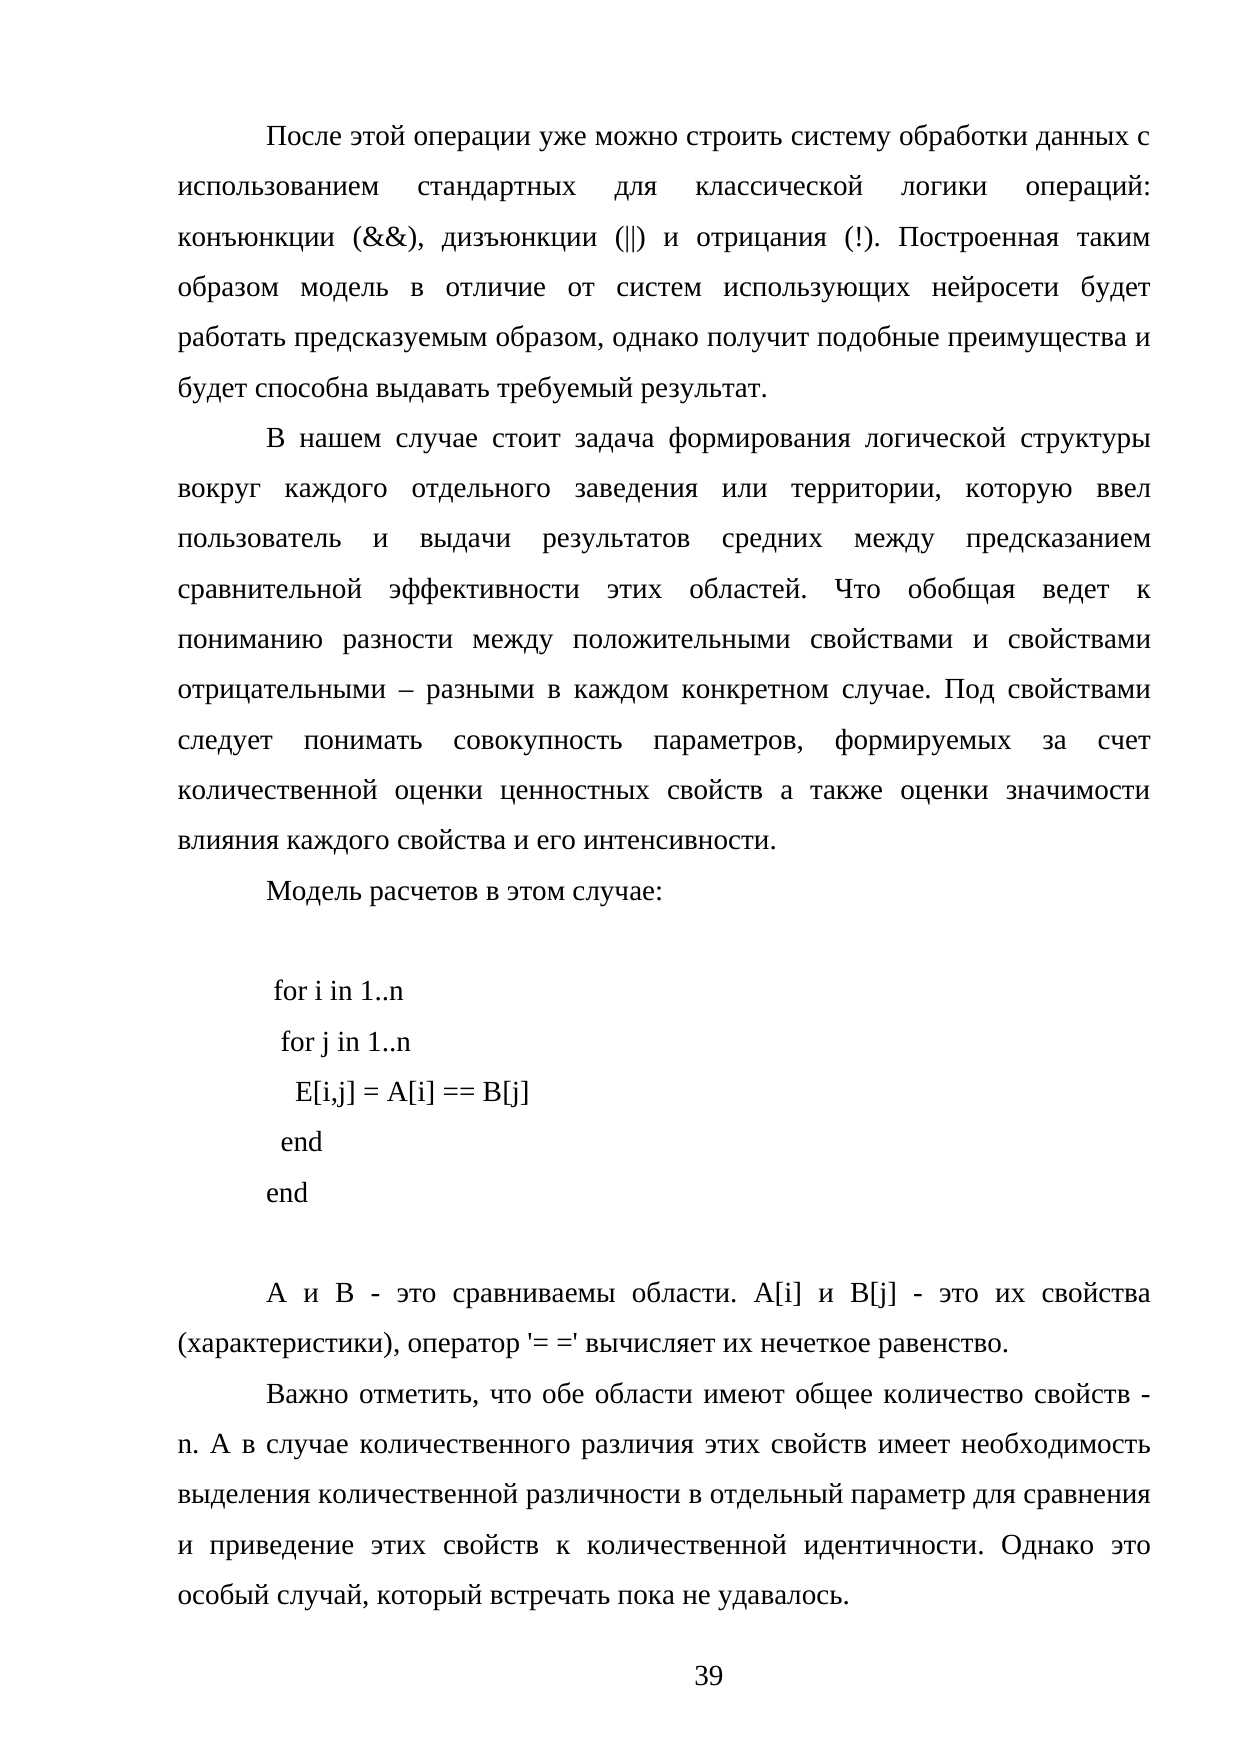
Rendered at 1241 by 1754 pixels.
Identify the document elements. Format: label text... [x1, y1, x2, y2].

text end [177, 1175, 1152, 1208]
text for j in 1..n [177, 1024, 1152, 1057]
text В нашем случае стоит задача формирования логической структуры вокруг каждого отдельного заведения или территории, которую ввел пользователь и выдачи результатов средних между предсказанием сравнительной эффективности этих областей. Что обобщая ведет к пониманию разности между положительными свойствами и свойствами отрицательными – разными в каждом конкретном случае. Под свойствами следует понимать совокупность параметров, формируемых за счет количественной оценки ценностных свойств а также оценки значимости влияния каждого свойства и его интенсивности. [177, 420, 1152, 856]
text E[i,j] = A[i] == B[j] [177, 1074, 1152, 1108]
text A и B - это сравниваемы области. A[i] и B[j] - это их свойства (характеристики), оператор '= =' вычисляет их нечеткое равенство. [177, 1275, 1152, 1359]
text for i in 1..n [177, 973, 1152, 1007]
text Важно отметить, что обе области имеют общее количество свойств - n. А в случае количественного различия этих свойств имеет необходимость выделения количественной различности в отдельный параметр для сравнения и приведение этих свойств к количественной идентичности. Однако это особый случай, который встречать пока не удавалось. [177, 1376, 1152, 1611]
text end [177, 1124, 1152, 1158]
text Модель расчетов в этом случае: [177, 873, 1152, 906]
text После этой операции уже можно строить систему обработки данных с использованием стандартных для классической логики операций: конъюнкции (&&), дизъюнкции (||) и отрицания (!). Построенная таким образом модель в отличие от систем использующих нейросети будет работать предсказуемым образом, однако получит подобные преимущества и будет способна выдавать требуемый результат. [177, 118, 1152, 403]
